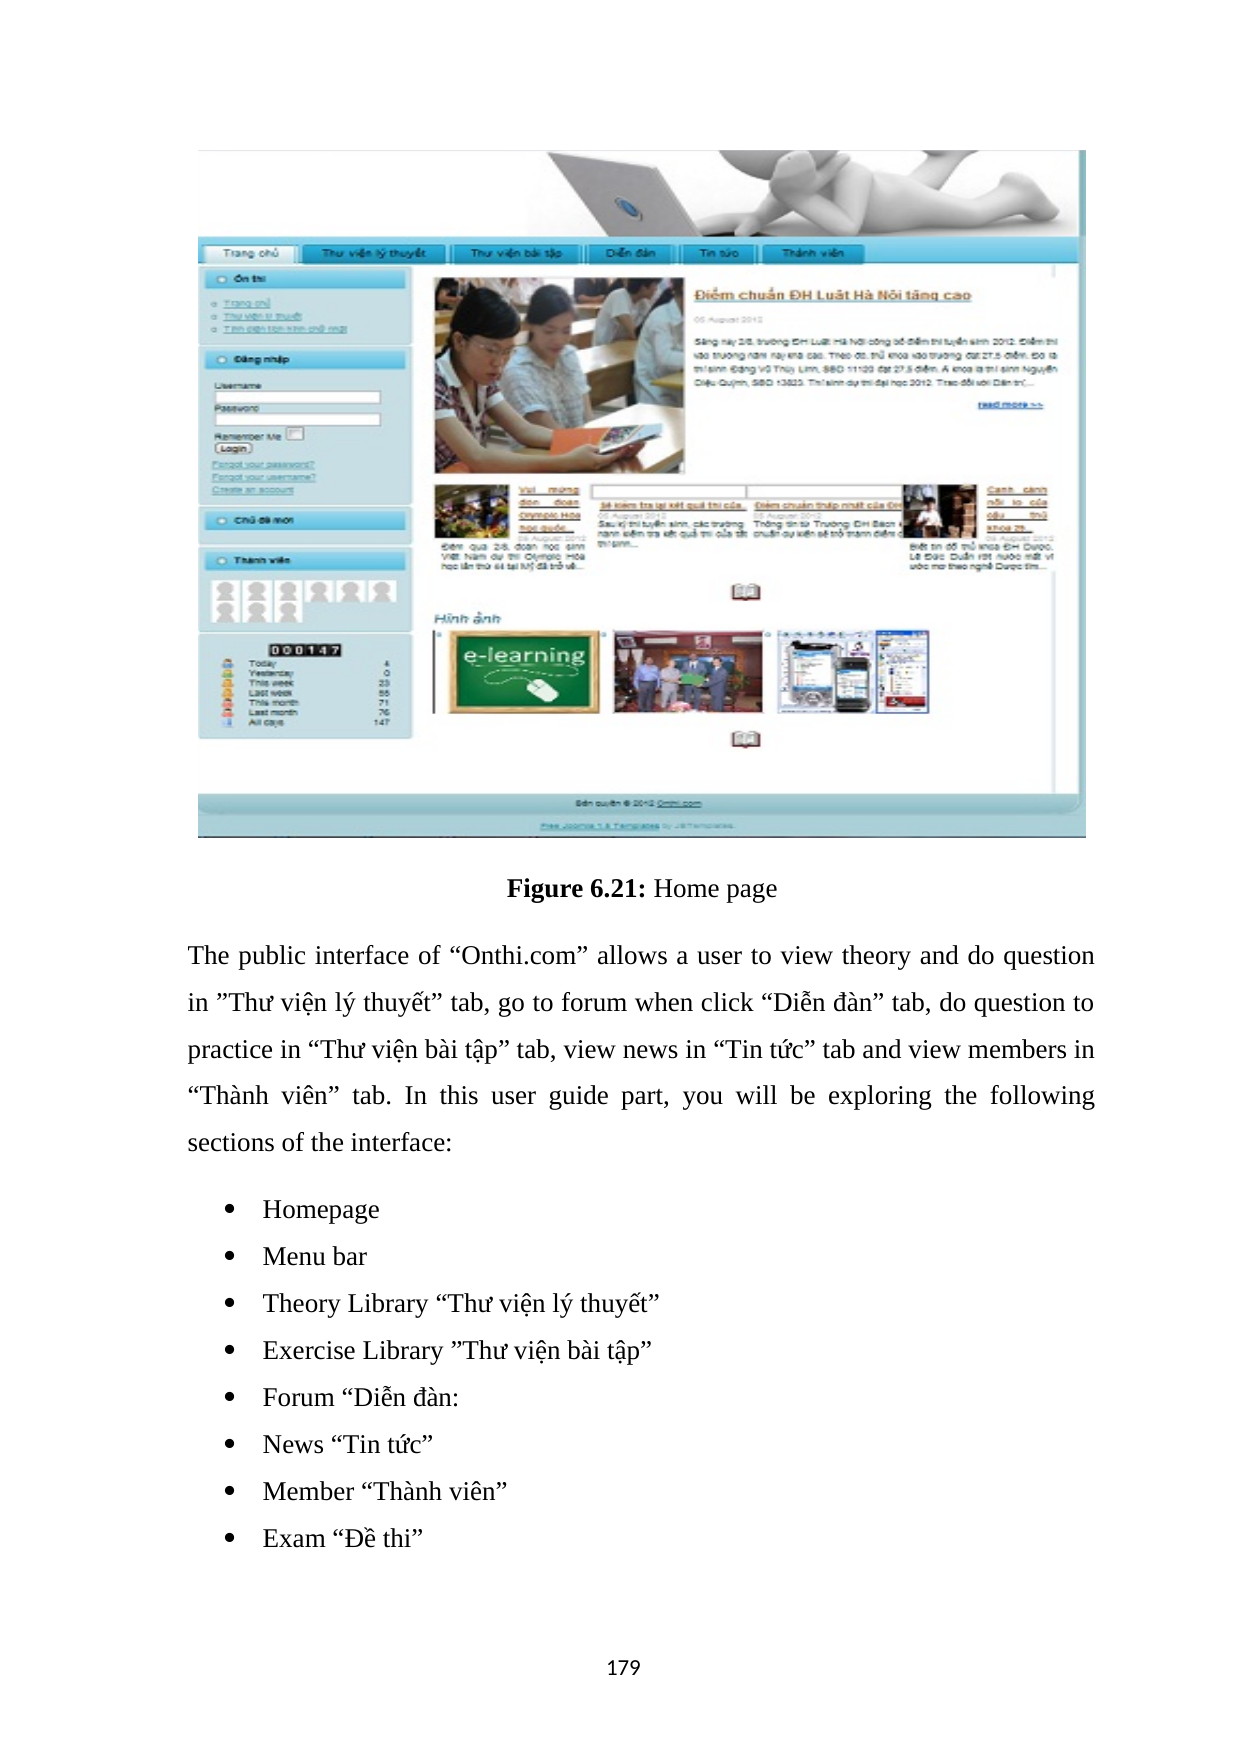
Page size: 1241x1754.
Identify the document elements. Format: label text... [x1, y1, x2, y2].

list Homepage [225, 1194, 1097, 1225]
list Exam “Đề thi” [225, 1522, 1097, 1553]
text Figure 6.21: Home page [187, 872, 1097, 903]
text The public interface of “Onthi.com” allows a user to view theory and do question in ”Thư viện lý thuyết” tab, go to forum when click “Diễn đàn” tab, do question to practice in “Thư viện bài tập” tab, view news in “Tin tức” tab and view members in “Thành viên” tab. In this user guide part, you will be exploring the following sections of the interface: [187, 939, 1097, 1157]
list News “Tin tức” [225, 1428, 1097, 1459]
picture [198, 150, 1086, 838]
list Exercise Library ”Thư viện bài tập” [225, 1334, 1097, 1366]
list Menu bar [225, 1241, 1097, 1272]
list Forum “Diễn đàn: [225, 1381, 1097, 1412]
list Theory Library “Thư viện lý thuyết” [225, 1287, 1097, 1319]
list Member “Thành viên” [225, 1475, 1097, 1506]
